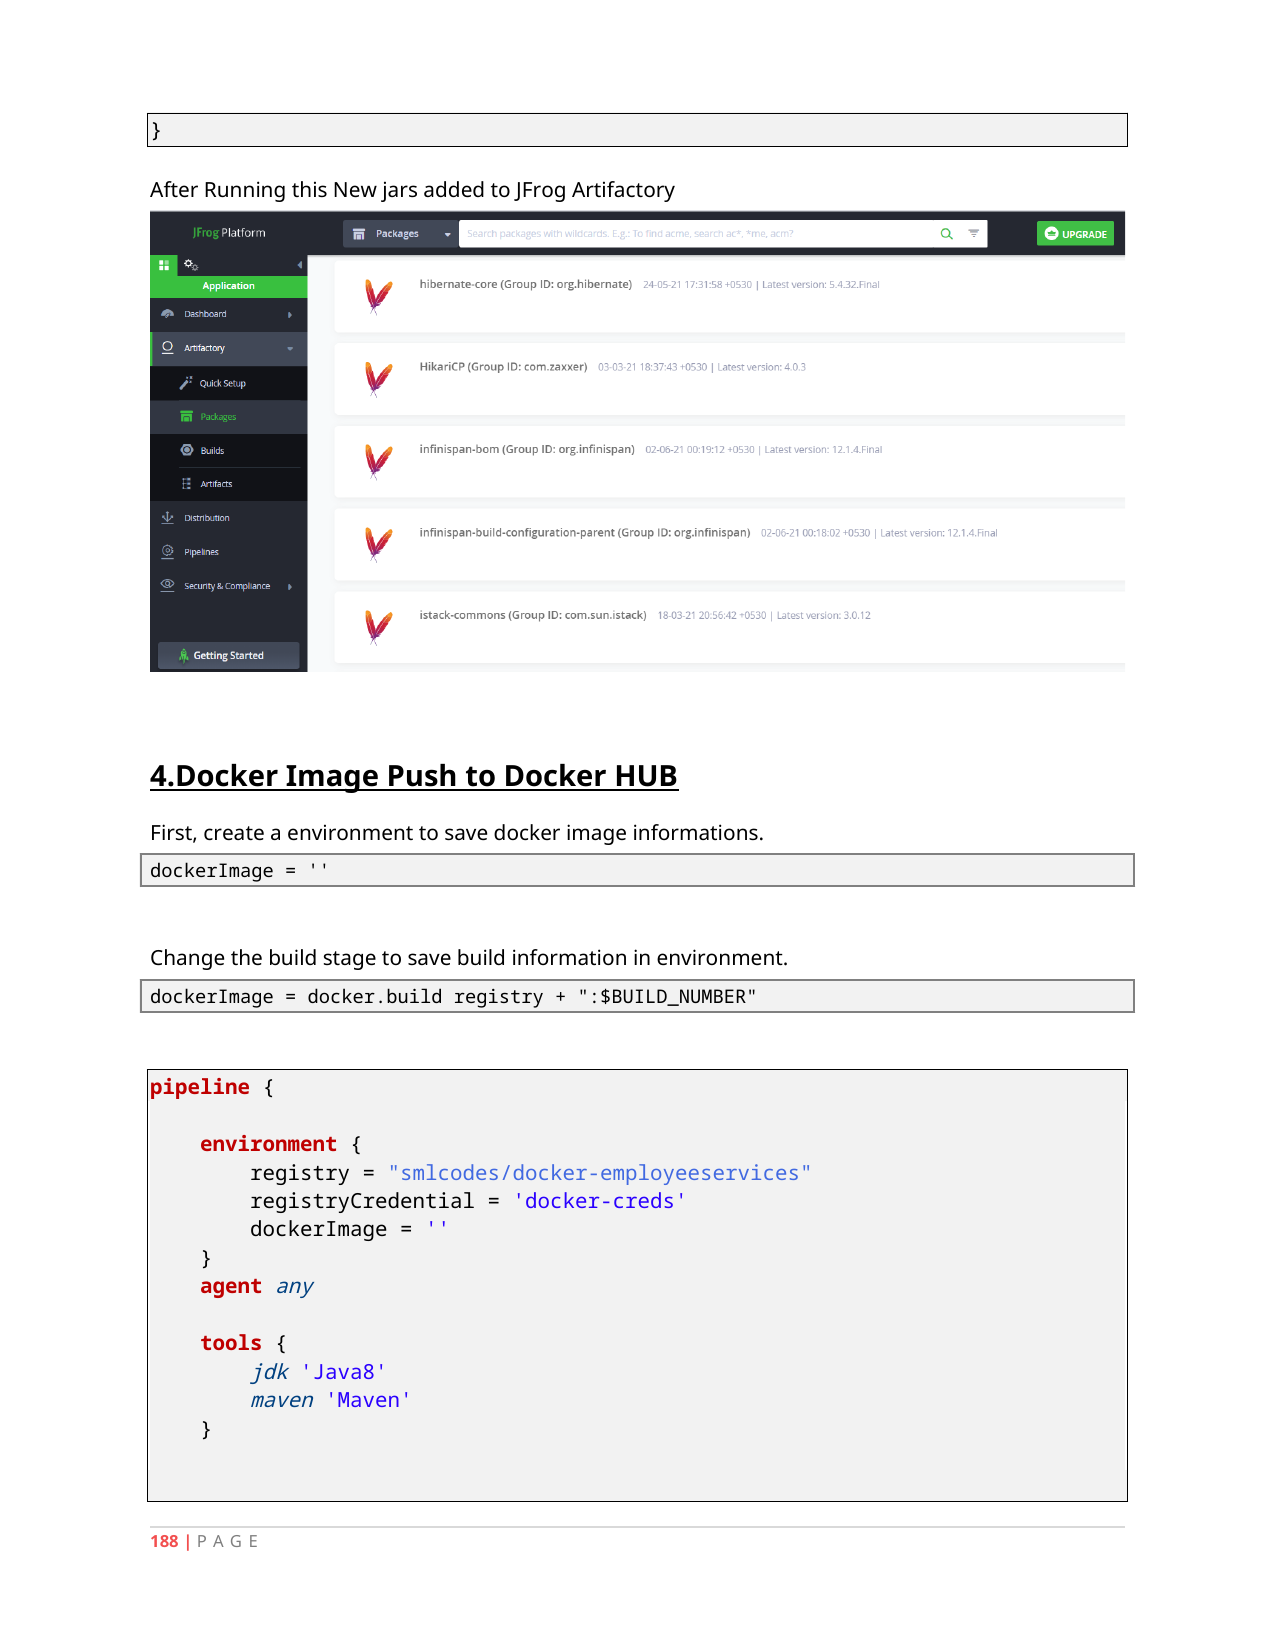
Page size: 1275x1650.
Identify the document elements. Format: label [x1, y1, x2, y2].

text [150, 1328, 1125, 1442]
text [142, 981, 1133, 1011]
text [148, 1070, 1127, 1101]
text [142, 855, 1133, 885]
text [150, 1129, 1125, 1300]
picture [150, 210, 1125, 672]
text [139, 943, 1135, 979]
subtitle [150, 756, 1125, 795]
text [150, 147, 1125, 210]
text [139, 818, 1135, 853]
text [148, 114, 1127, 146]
